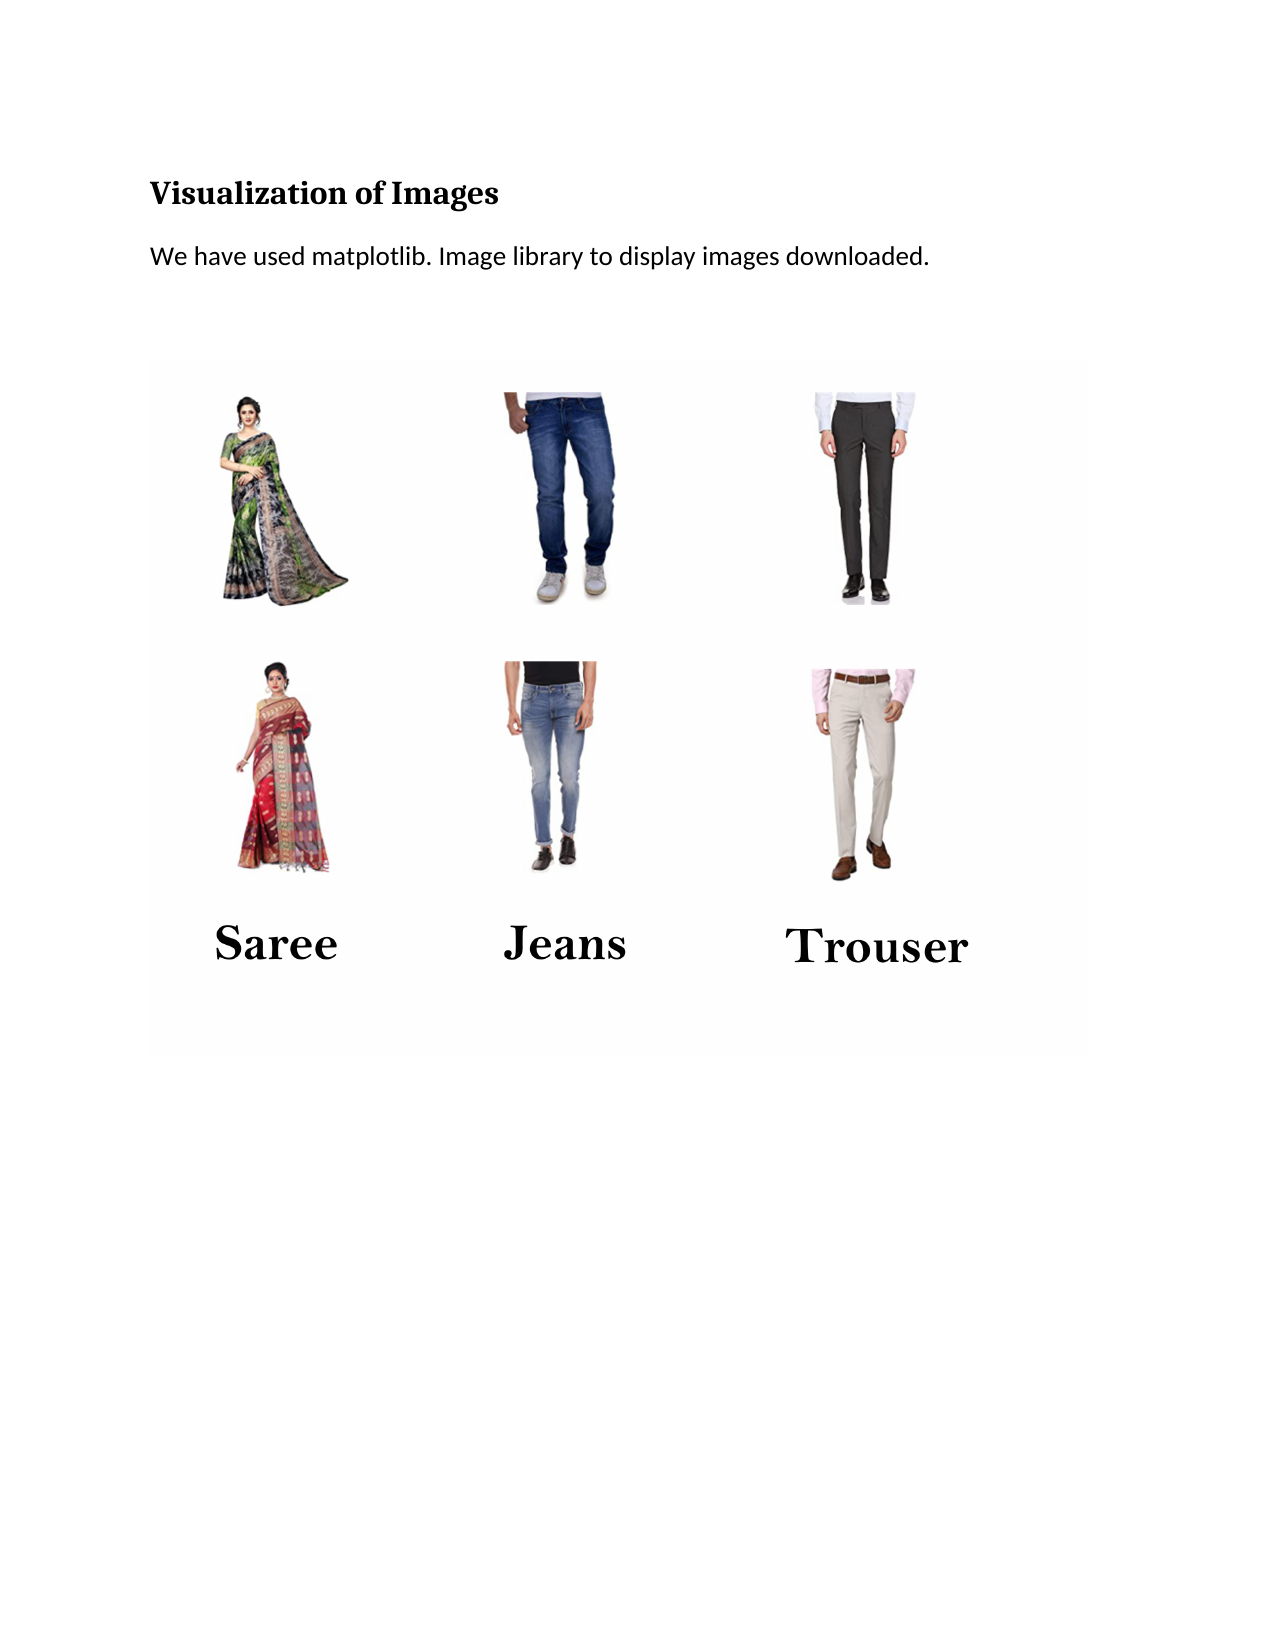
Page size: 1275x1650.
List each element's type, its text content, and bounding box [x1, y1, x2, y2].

text Visualization of Images [150, 174, 1242, 213]
text We have used matplotlib. Image library to display images downloaded. [150, 239, 1242, 272]
picture [150, 358, 1088, 1062]
